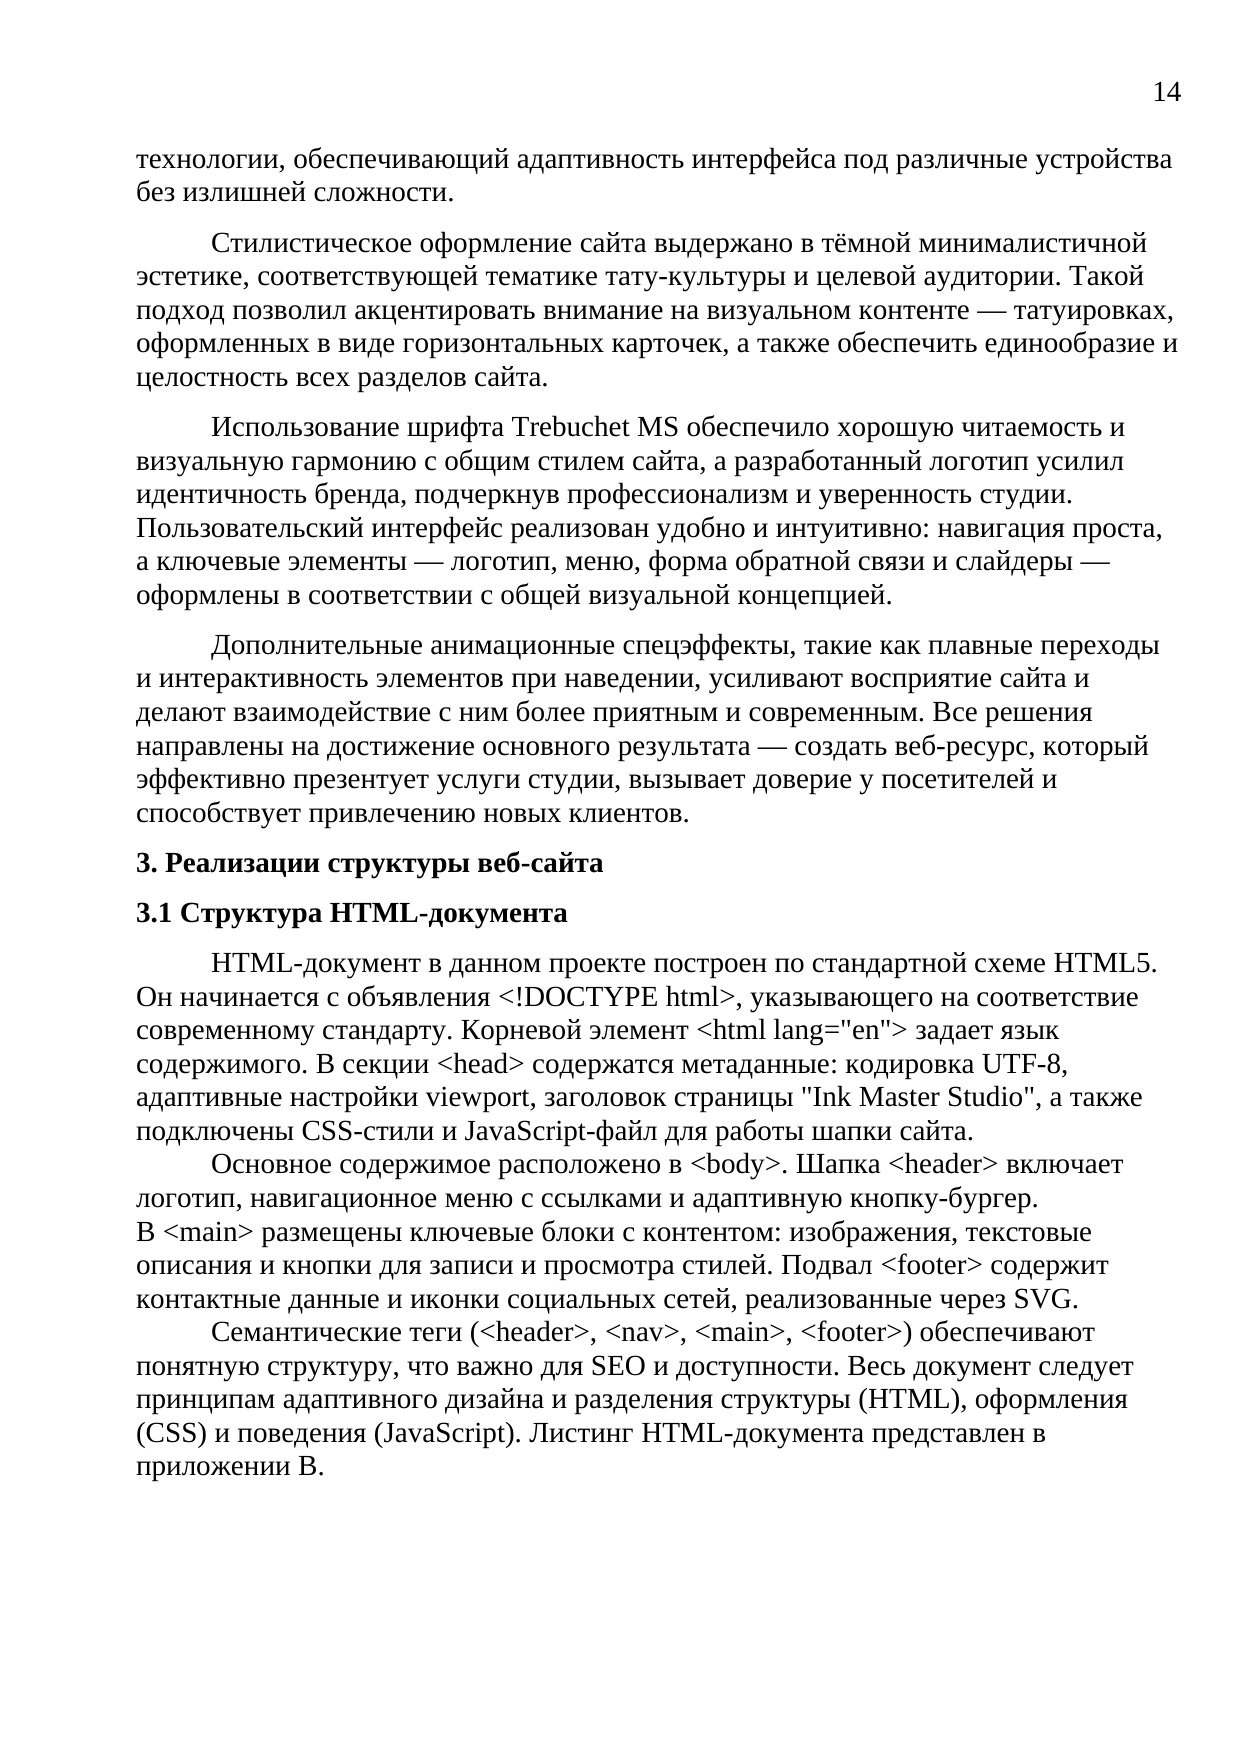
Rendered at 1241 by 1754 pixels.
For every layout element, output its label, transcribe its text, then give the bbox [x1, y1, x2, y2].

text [136, 141, 1181, 208]
text Стилистическое оформление сайта выдержано в тёмной минималистичной эстетике, соответствующей тематике тату-культуры и целевой аудитории. Такой подход позволил акцентировать внимание на визуальном контенте — татуировках, оформленных в виде горизонтальных карточек, а также обеспечить единообразие и целостность всех разделов сайта. [136, 225, 1181, 392]
text Использование шрифта Trebuchet MS обеспечило хорошую читаемость и визуальную гармонию с общим стилем сайта, а разработанный логотип усилил идентичность бренда, подчеркнув профессионализм и уверенность студии. Пользовательский интерфейс реализован удобно и интуитивно: навигация проста, а ключевые элементы — логотип, меню, форма обратной связи и слайдеры — оформлены в соответствии с общей визуальной концепцией. [136, 409, 1181, 610]
text 3. Реализации структуры веб-сайта [136, 845, 1181, 878]
text HTML-документ в данном проекте построен по стандартной схеме HTML5. Он начинается с объявления <!DOCTYPE html>, указывающего на соответствие современному стандарту. Корневой элемент <html lang="en"> задает язык содержимого. В секции <head> содержатся метаданные: кодировка UTF-8, адаптивные настройки viewport, заголовок страницы "Ink Master Studio", а также подключены CSS-стили и JavaScript-файл для работы шапки сайта. [136, 945, 1181, 1147]
text 3.1 Структура HTML-документа [136, 895, 1181, 929]
text Семантические теги (<header>, <nav>, <main>, <footer>) обеспечивают понятную структуру, что важно для SEO и доступности. Весь документ следует принципам адаптивного дизайна и разделения структуры (HTML), оформления (CSS) и поведения (JavaScript). Листинг HTML-документа представлен в приложении В. [136, 1314, 1181, 1482]
text Дополнительные анимационные спецэффекты, такие как плавные переходы и интерактивность элементов при наведении, усиливают восприятие сайта и делают взаимодействие с ним более приятным и современным. Все решения направлены на достижение основного результата — создать веб-ресурс, который эффективно презентует услуги студии, вызывает доверие у посетителей и способствует привлечению новых клиентов. [136, 627, 1181, 828]
text Основное содержимое расположено в <body>. Шапка <header> включает логотип, навигационное меню с ссылками и адаптивную кнопку-бургер. В <main> размещены ключевые блоки с контентом: изображения, текстовые описания и кнопки для записи и просмотра стилей. Подвал <footer> содержит контактные данные и иконки социальных сетей, реализованные через SVG. [136, 1147, 1181, 1314]
